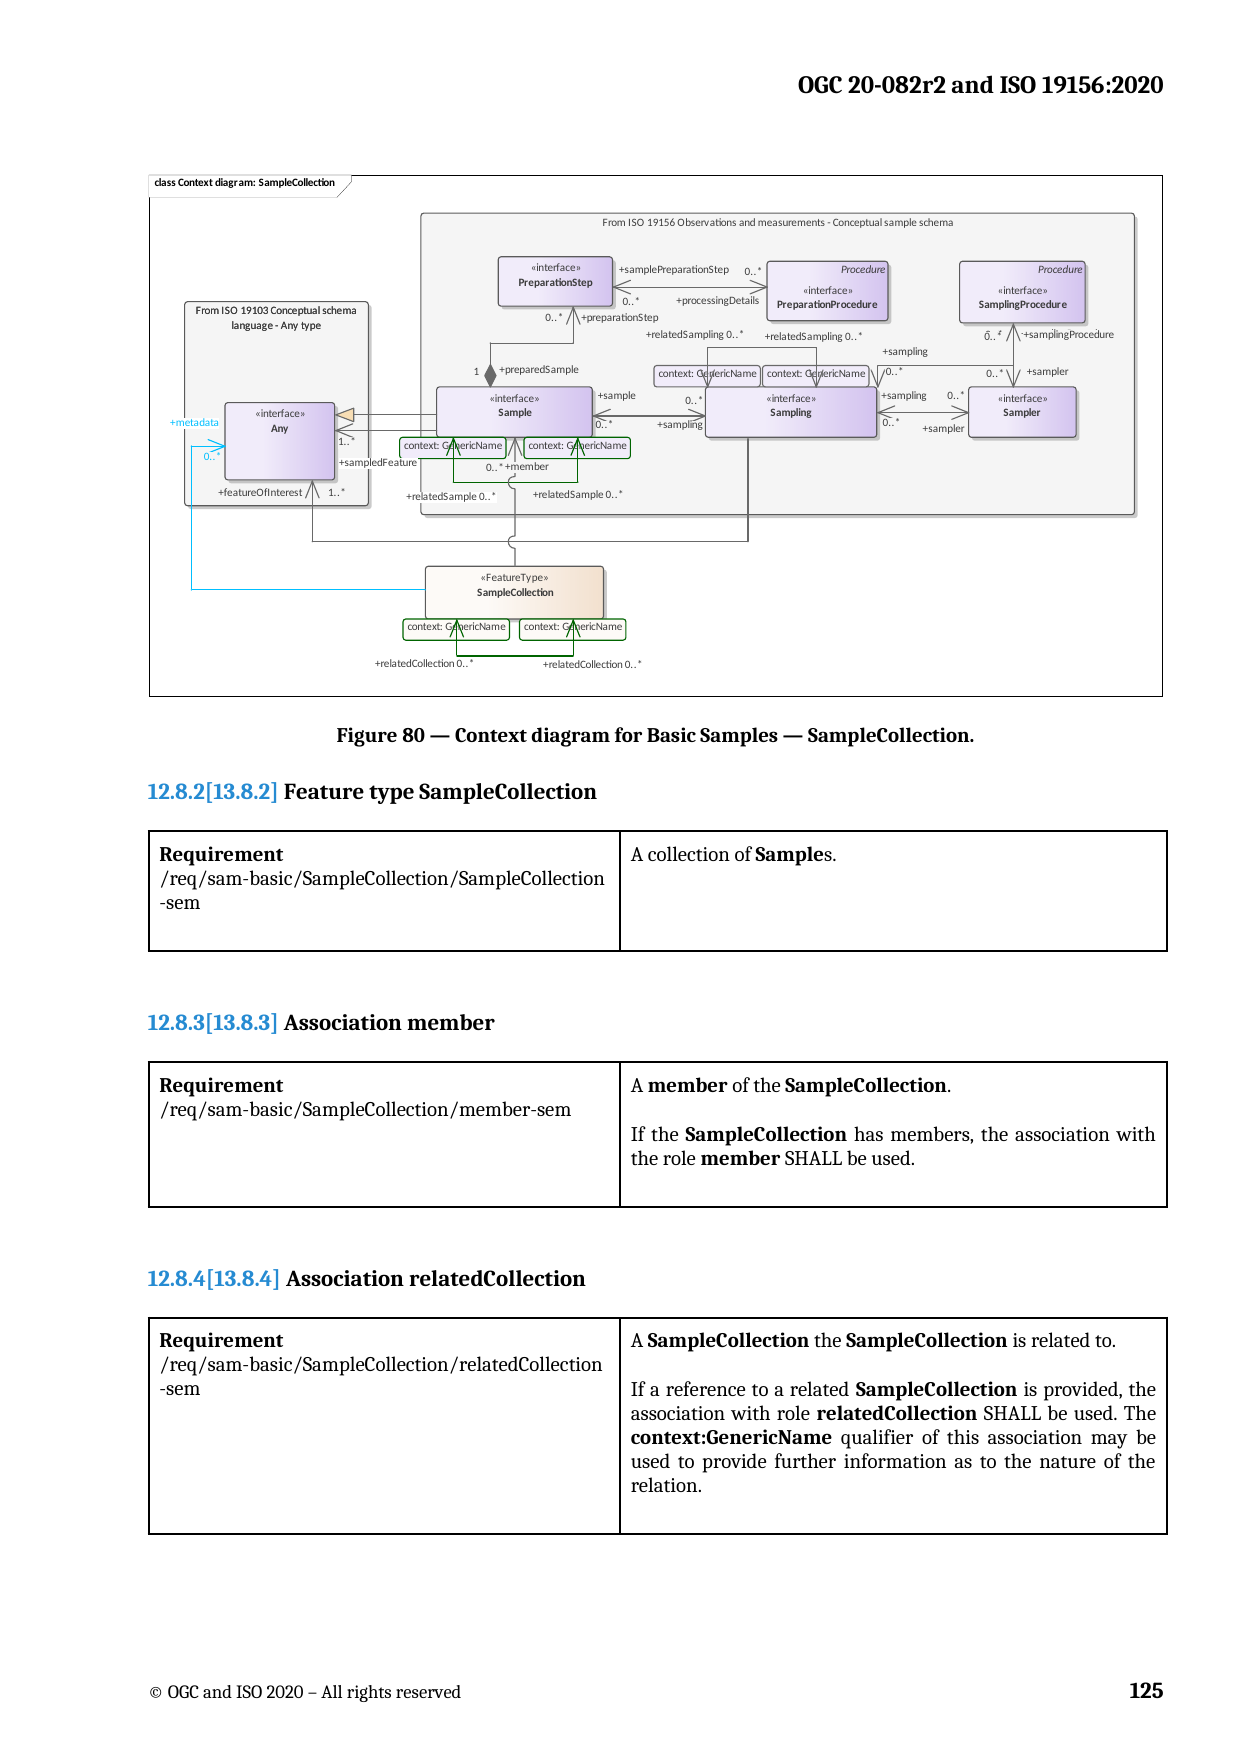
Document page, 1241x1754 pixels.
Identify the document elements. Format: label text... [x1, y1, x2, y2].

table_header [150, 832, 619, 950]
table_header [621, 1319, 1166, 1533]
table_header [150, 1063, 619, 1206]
text Figure — Context diagram for Basic Samples — SampleCollection. [148, 722, 1163, 747]
picture [211, 419, 218, 426]
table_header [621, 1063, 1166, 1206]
subtitle Association relatedCollection [148, 1265, 1163, 1292]
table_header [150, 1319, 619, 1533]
picture [199, 418, 209, 426]
subtitle Feature type SampleCollection [148, 779, 1163, 805]
subtitle Association member [148, 1009, 1163, 1036]
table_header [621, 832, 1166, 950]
